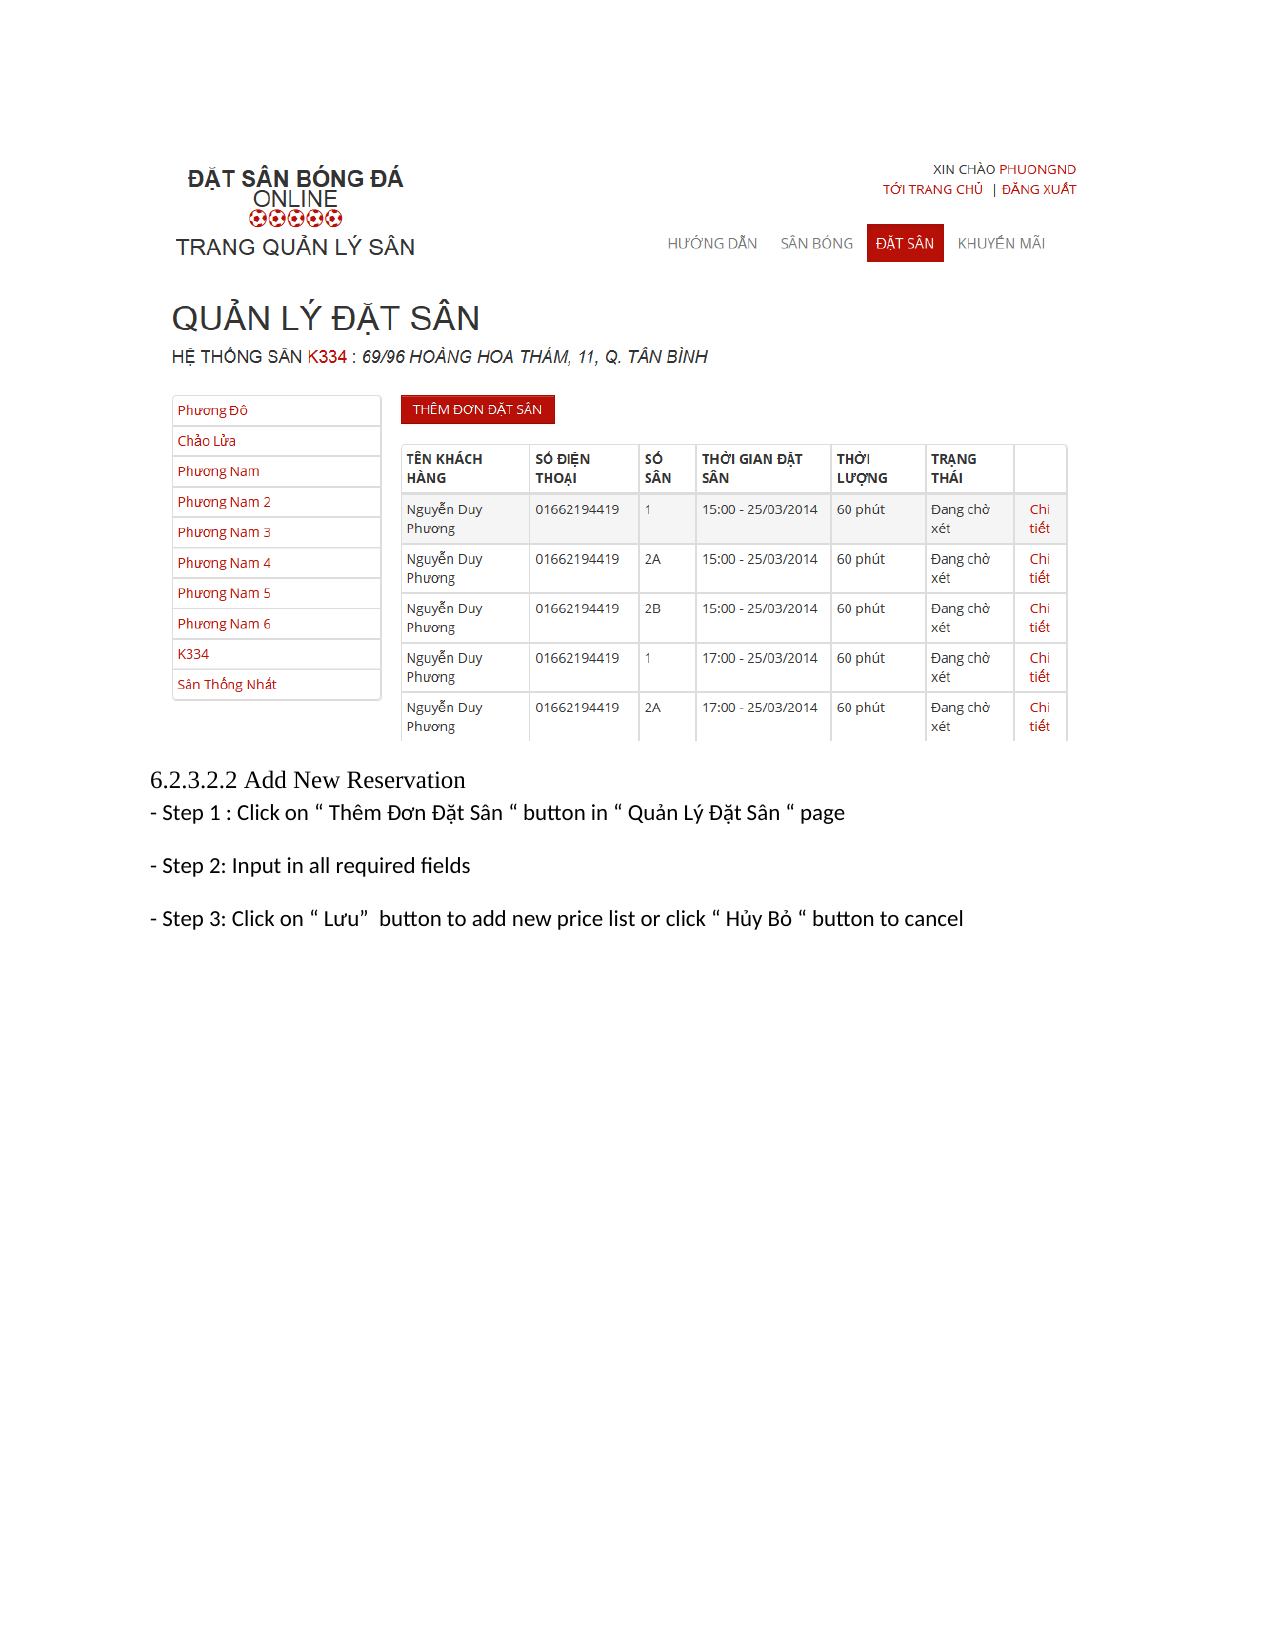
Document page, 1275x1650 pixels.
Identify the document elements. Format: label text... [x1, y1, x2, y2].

subtitle 6.2.3.2.2 Add New Reservation [150, 766, 1125, 794]
text - Step 2: Input in all required fields [150, 852, 1125, 879]
text - Step 3: Click on “ Lưu” button to add new price list or click “ Hủy Bỏ “ button to cancel [150, 904, 1125, 933]
picture [150, 150, 1088, 741]
text - Step 1 : Click on “ Thêm Đơn Đặt Sân “ button in “ Quản Lý Đặt Sân “ page [150, 798, 1125, 827]
